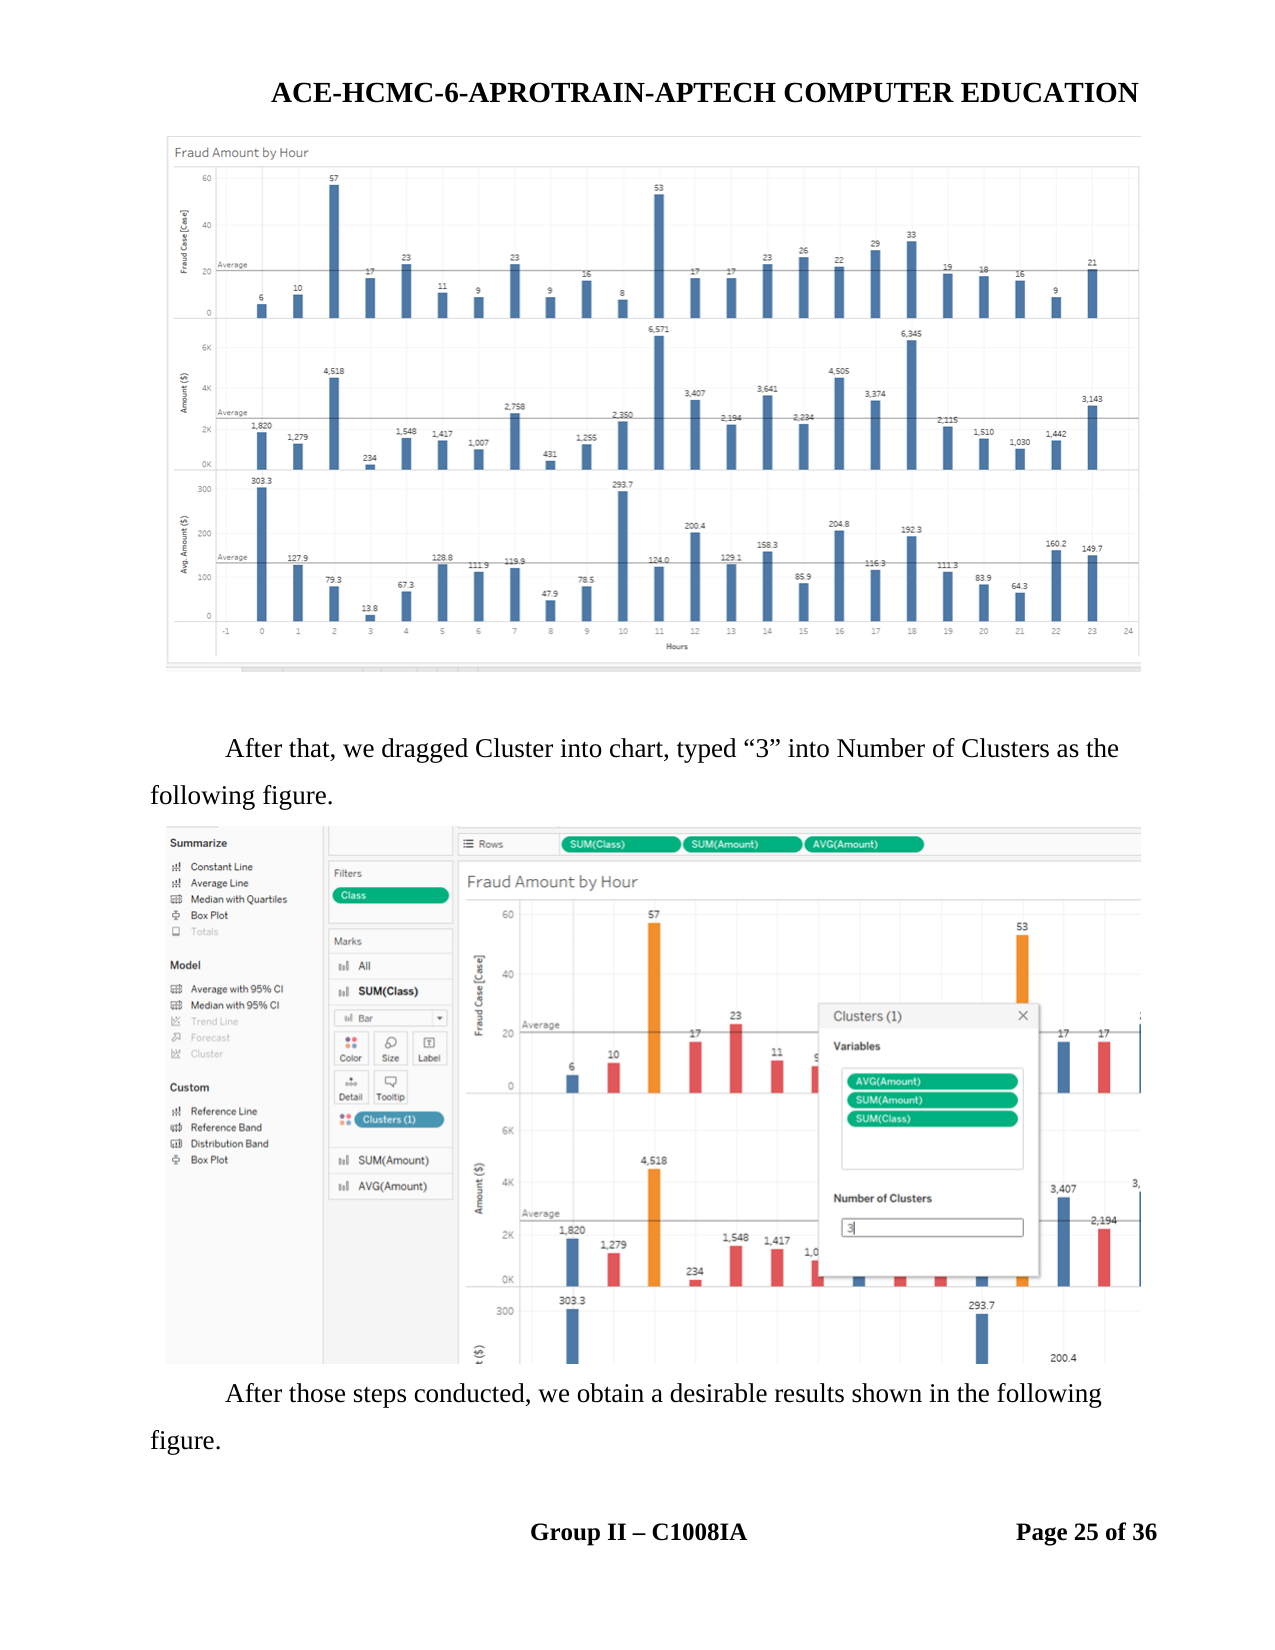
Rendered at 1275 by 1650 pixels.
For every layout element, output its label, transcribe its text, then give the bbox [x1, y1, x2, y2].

text After that, we dragged Cluster into chart, typed “3” into Number of Clusters as the following figure. [150, 733, 1157, 810]
text After those steps conducted, we obtain a desirable results shown in the following figure. [150, 1377, 1157, 1455]
picture [166, 136, 1141, 672]
picture [166, 826, 1141, 1364]
